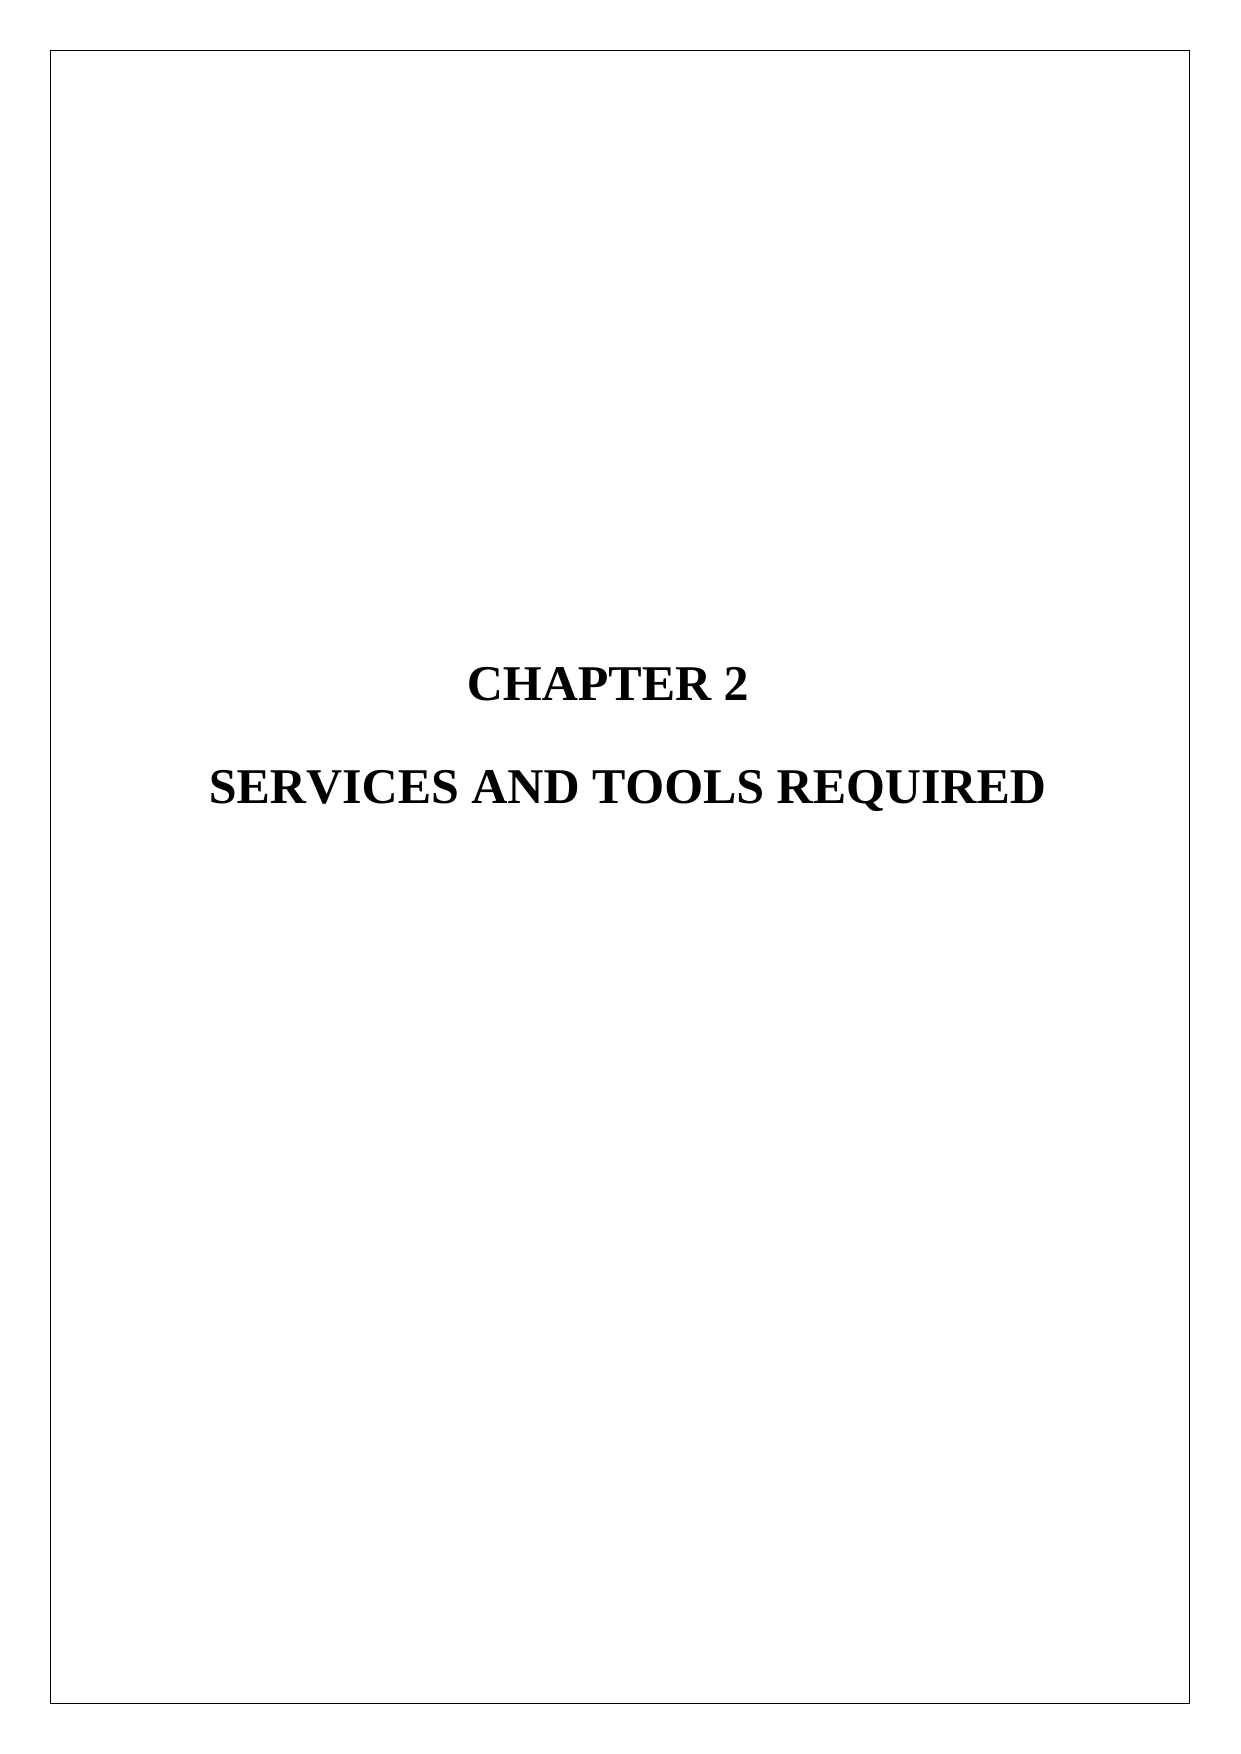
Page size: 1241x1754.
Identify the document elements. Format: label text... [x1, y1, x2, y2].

text CHAPTER 2 [150, 654, 1105, 711]
text SERVICES AND TOOLS REQUIRED [150, 757, 1105, 814]
